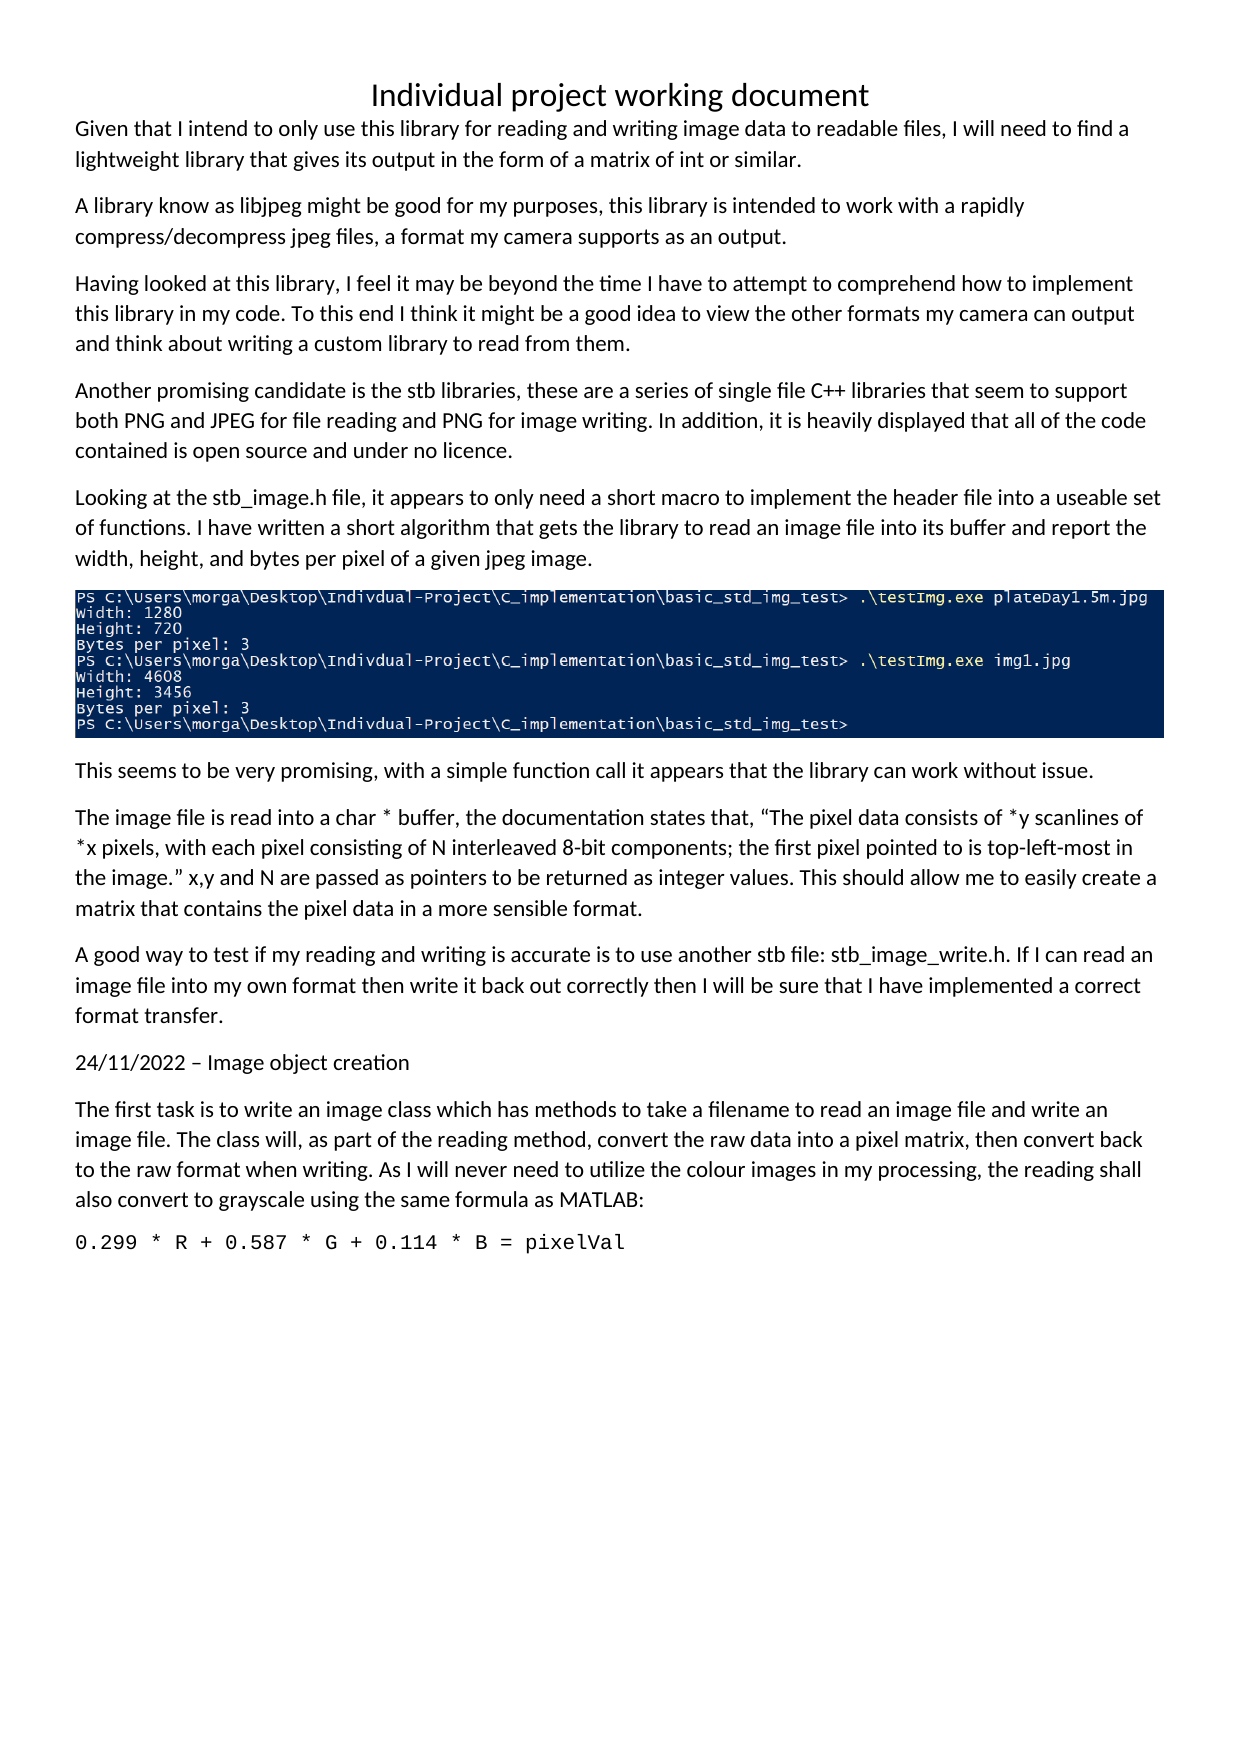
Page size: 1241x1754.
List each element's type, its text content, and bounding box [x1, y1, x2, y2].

text A good way to test if my reading and writing is accurate is to use another stb file: stb_image_write.h. If I can read an image file into my own format then write it back out correctly then I will be sure that I have implemented a correct format transfer. [75, 941, 1165, 1029]
text Looking at the stb_image.h file, it appears to only need a short macro to implement the header file into a useable set of functions. I have written a short algorithm that gets the library to read an image file into its buffer and report the width, height, and bytes per pixel of a given jpeg image. [75, 483, 1165, 572]
text Another promising candidate is the stb libraries, these are a series of single file C++ libraries that seem to support both PNG and JPEG for file reading and PNG for image writing. In addition, it is heavily displayed that all of the code contained is open source and under no licence. [75, 376, 1165, 464]
text This seems to be very promising, with a simple function call it appears that the library can work without issue. [75, 756, 1165, 784]
text Having looked at this library, I feel it may be beyond the time I have to attempt to comprehend how to implement this library in my code. To this end I think it might be a good idea to view the other formats my camera can output and think about writing a custom library to read from them. [75, 269, 1165, 357]
text The first task is to write an image class which has methods to take a filename to read an image file and write an image file. The class will, as part of the reading method, convert the raw data into a pixel matrix, then convert back to the raw format when writing. As I will never need to utilize the colour images in my processing, the reading shall also convert to grayscale using the same formula as MATLAB: [75, 1095, 1165, 1213]
text 24/11/2022 – Image object creation [75, 1048, 1165, 1076]
text 0.299 * R + 0.587 * G + 0.114 * B = pixelVal [75, 1232, 1165, 1256]
text A library know as libjpeg might be good for my purposes, this library is intended to work with a rapidly compress/decompress jpeg files, a format my camera supports as an output. [75, 192, 1165, 250]
text Given that I intend to only use this library for reading and writing image data to readable files, I will need to find a lightweight library that gives its output in the form of a matrix of int or similar. [75, 114, 1165, 173]
picture [75, 590, 1164, 738]
text The image file is read into a char * buffer, the documentation states that, “The pixel data consists of *y scanlines of *x pixels, with each pixel consisting of N interleaved 8-bit components; the first pixel pointed to is top-left-most in the image.” x,y and N are passed as pointers to be returned as integer values. This should allow me to easily create a matrix that contains the pixel data in a more sensible format. [75, 803, 1165, 922]
